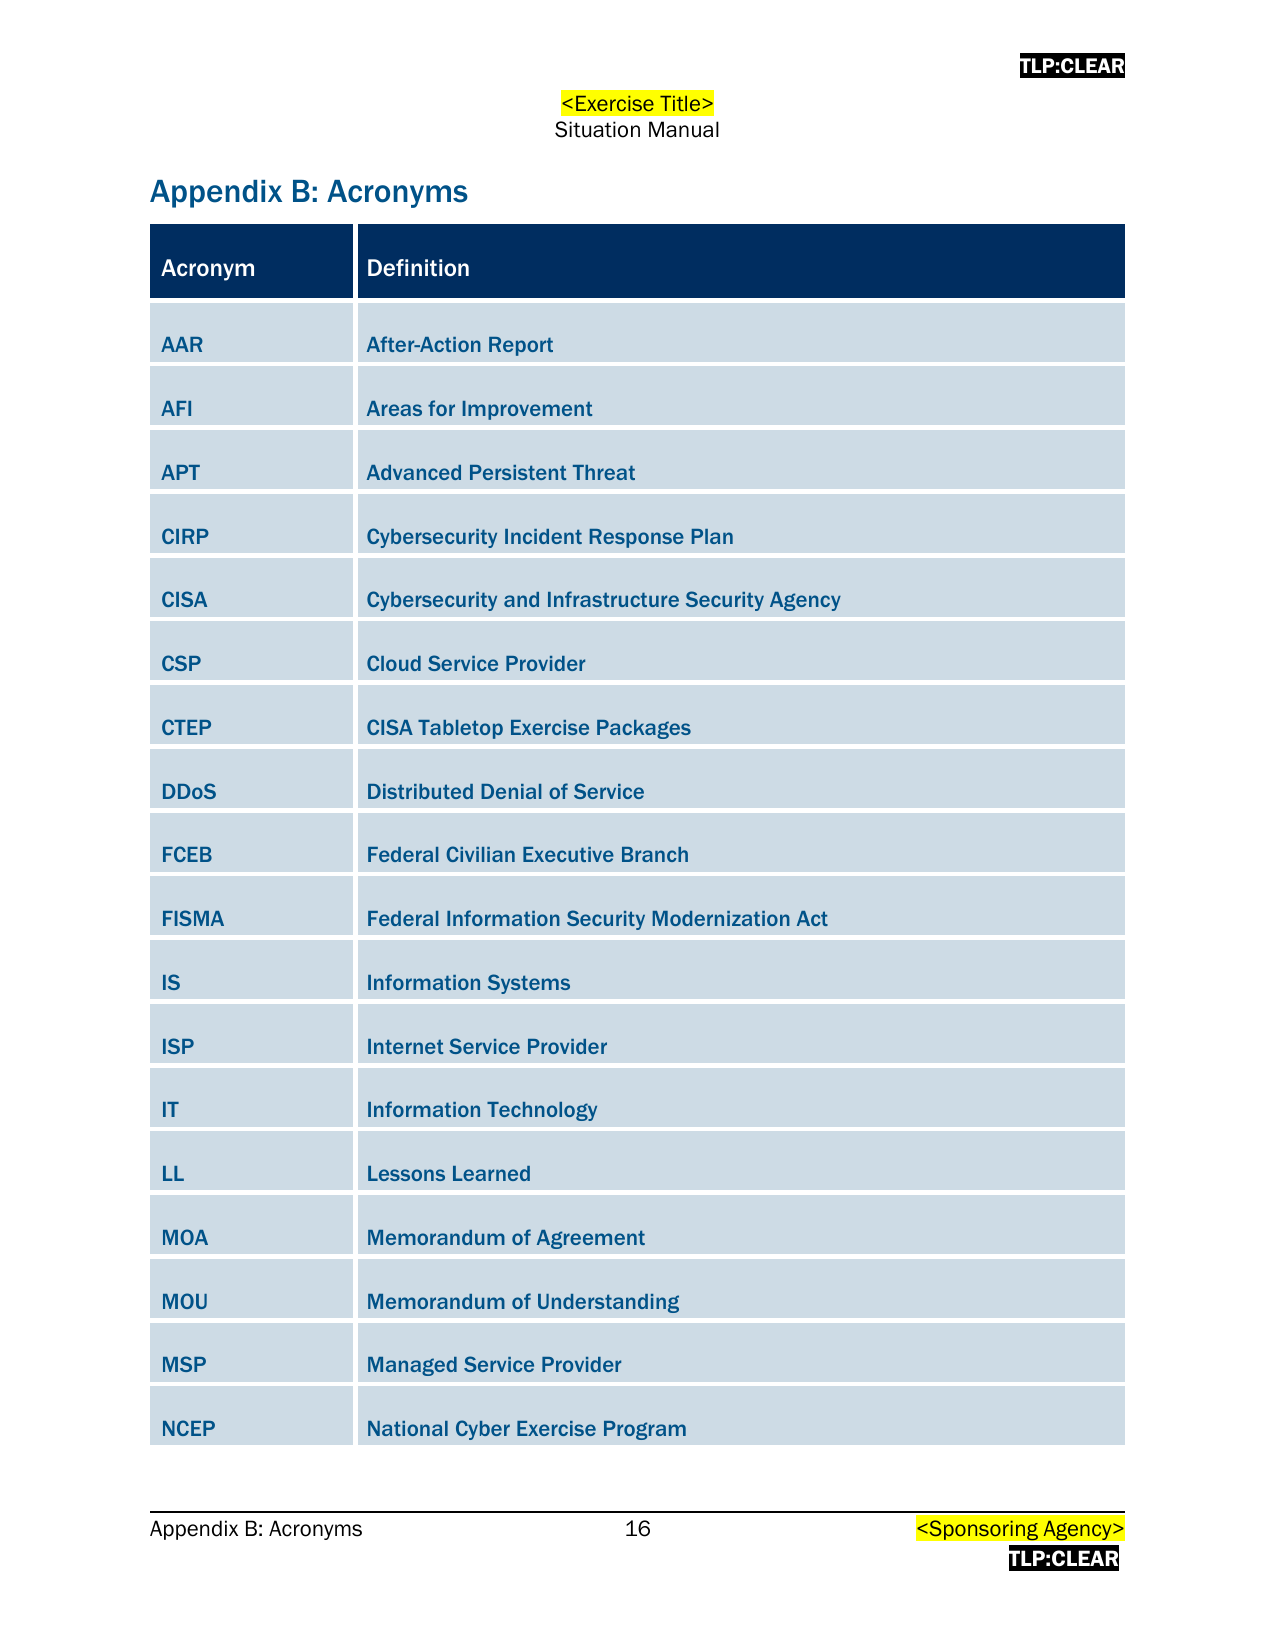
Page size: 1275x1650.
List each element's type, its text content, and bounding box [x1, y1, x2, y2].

table_cell AFI [150, 366, 353, 425]
table_cell Internet Service Provider [358, 1004, 1125, 1063]
table_cell DDoS [150, 749, 353, 808]
table_cell LL [150, 1131, 353, 1190]
table_cell ISP [150, 1004, 353, 1063]
table_cell Memorandum of Understanding [358, 1259, 1125, 1318]
table_cell Information Systems [358, 940, 1125, 999]
table_cell After-Action Report [358, 303, 1125, 362]
table_header Definition [358, 224, 1125, 298]
table_cell Lessons Learned [358, 1131, 1125, 1190]
table_cell CISA [150, 558, 353, 617]
table_cell Information Technology [358, 1068, 1125, 1127]
table_cell Memorandum of Agreement [358, 1195, 1125, 1254]
table_cell MOU [150, 1259, 353, 1318]
table_cell Federal Information Security Modernization Act [358, 876, 1125, 935]
table_cell CIRP [150, 494, 353, 553]
table_cell Managed Service Provider [358, 1323, 1125, 1382]
table_cell FCEB [150, 813, 353, 872]
table_cell Cloud Service Provider [358, 621, 1125, 680]
table_cell Federal Civilian Executive Branch [358, 813, 1125, 872]
table_cell CTEP [150, 685, 353, 744]
table_cell AAR [150, 303, 353, 362]
table_cell Cybersecurity Incident Response Plan [358, 494, 1125, 553]
subtitle Appendix B: Acronyms [150, 172, 1125, 210]
table_cell Distributed Denial of Service [358, 749, 1125, 808]
table_cell CISA Tabletop Exercise Packages [358, 685, 1125, 744]
table_cell Advanced Persistent Threat [358, 430, 1125, 489]
table_cell MSP [150, 1323, 353, 1382]
table_cell IT [150, 1068, 353, 1127]
table_cell IS [150, 940, 353, 999]
table_cell MOA [150, 1195, 353, 1254]
table_header Acronym [150, 224, 353, 298]
table_cell Areas for Improvement [358, 366, 1125, 425]
table_cell Cybersecurity and Infrastructure Security Agency [358, 558, 1125, 617]
table_cell NCEP [150, 1386, 353, 1445]
table_cell National Cyber Exercise Program [358, 1386, 1125, 1445]
table_cell APT [150, 430, 353, 489]
table_cell FISMA [150, 876, 353, 935]
table_cell CSP [150, 621, 353, 680]
